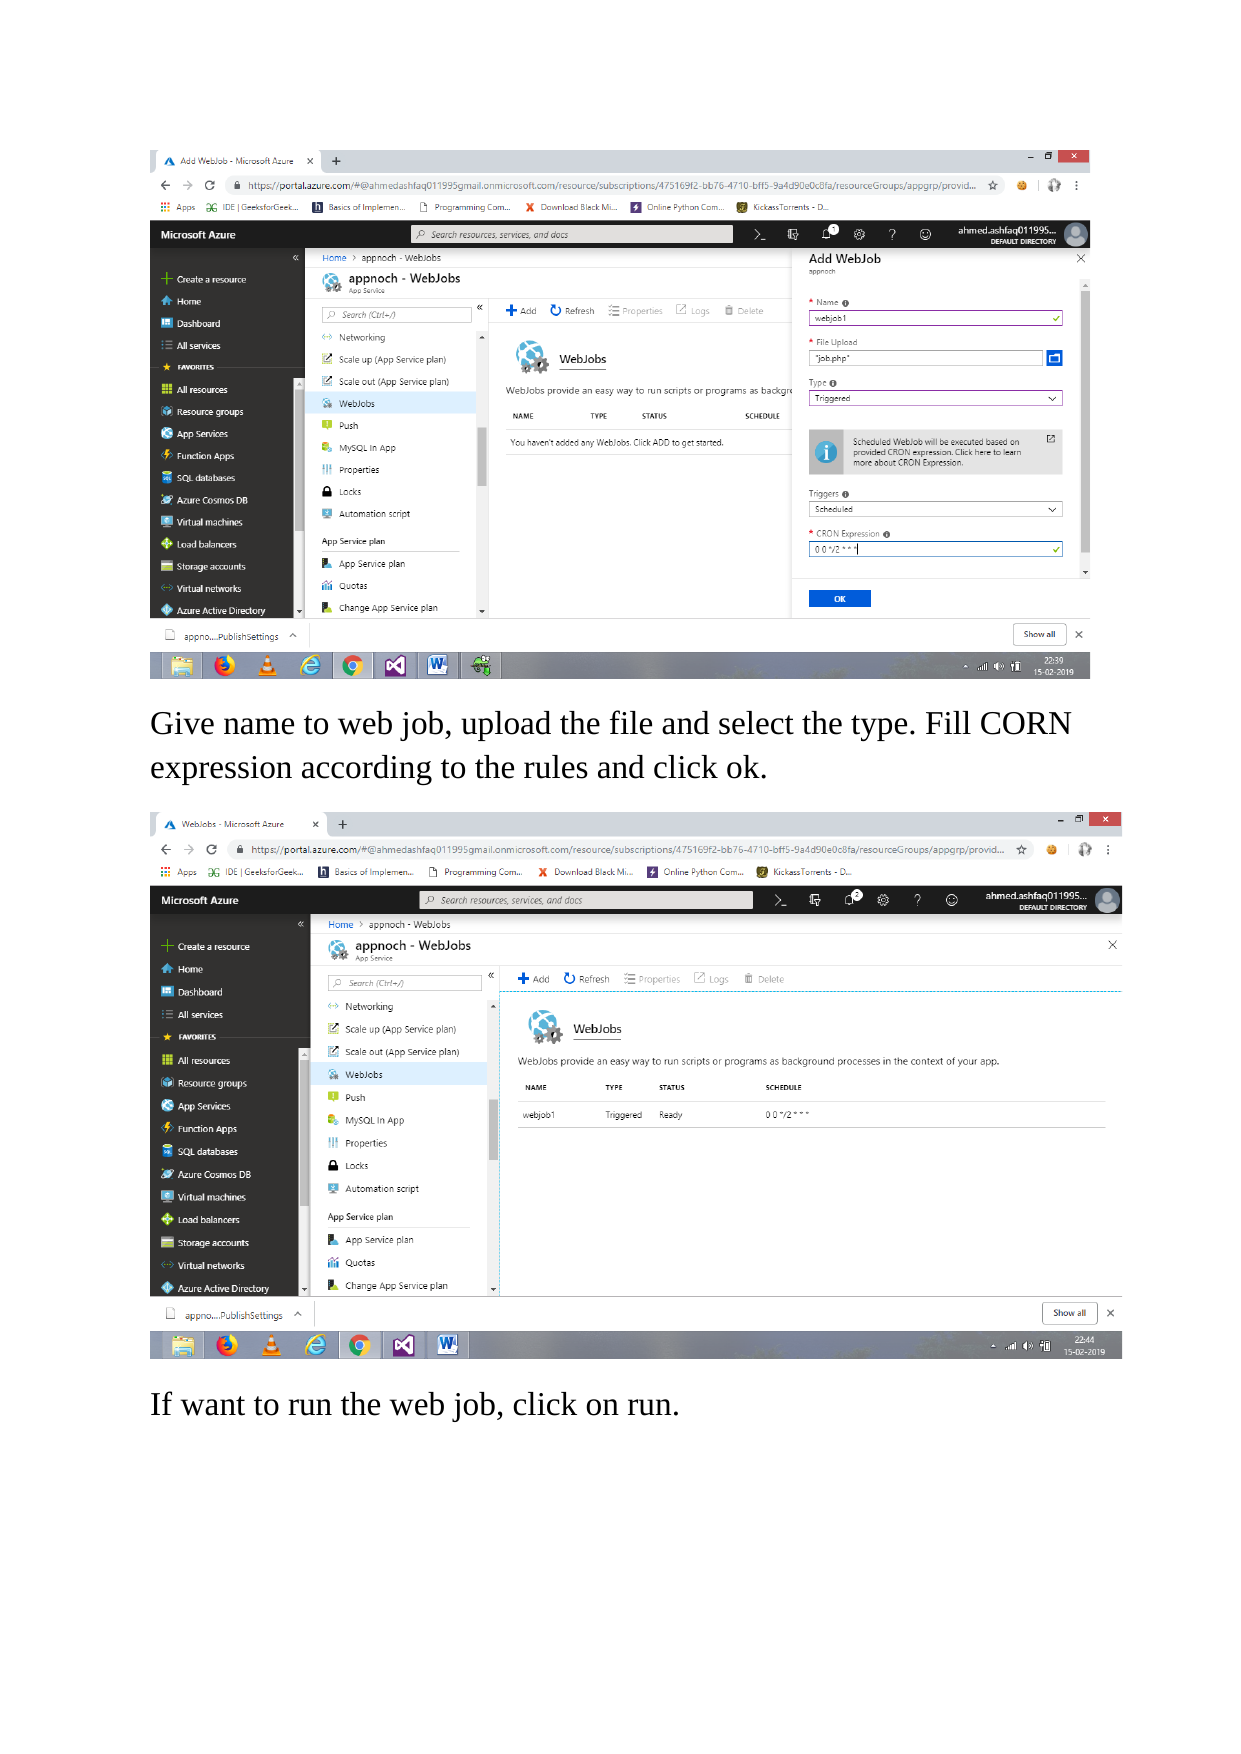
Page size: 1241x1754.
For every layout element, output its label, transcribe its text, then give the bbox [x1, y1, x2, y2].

picture [150, 812, 1123, 1359]
picture [150, 150, 1091, 679]
text If want to run the web job, click on run. [150, 1384, 1090, 1422]
text Give name to web job, upload the file and select the type. Fill CORN expression according to the rules and click ok. [150, 703, 1090, 786]
